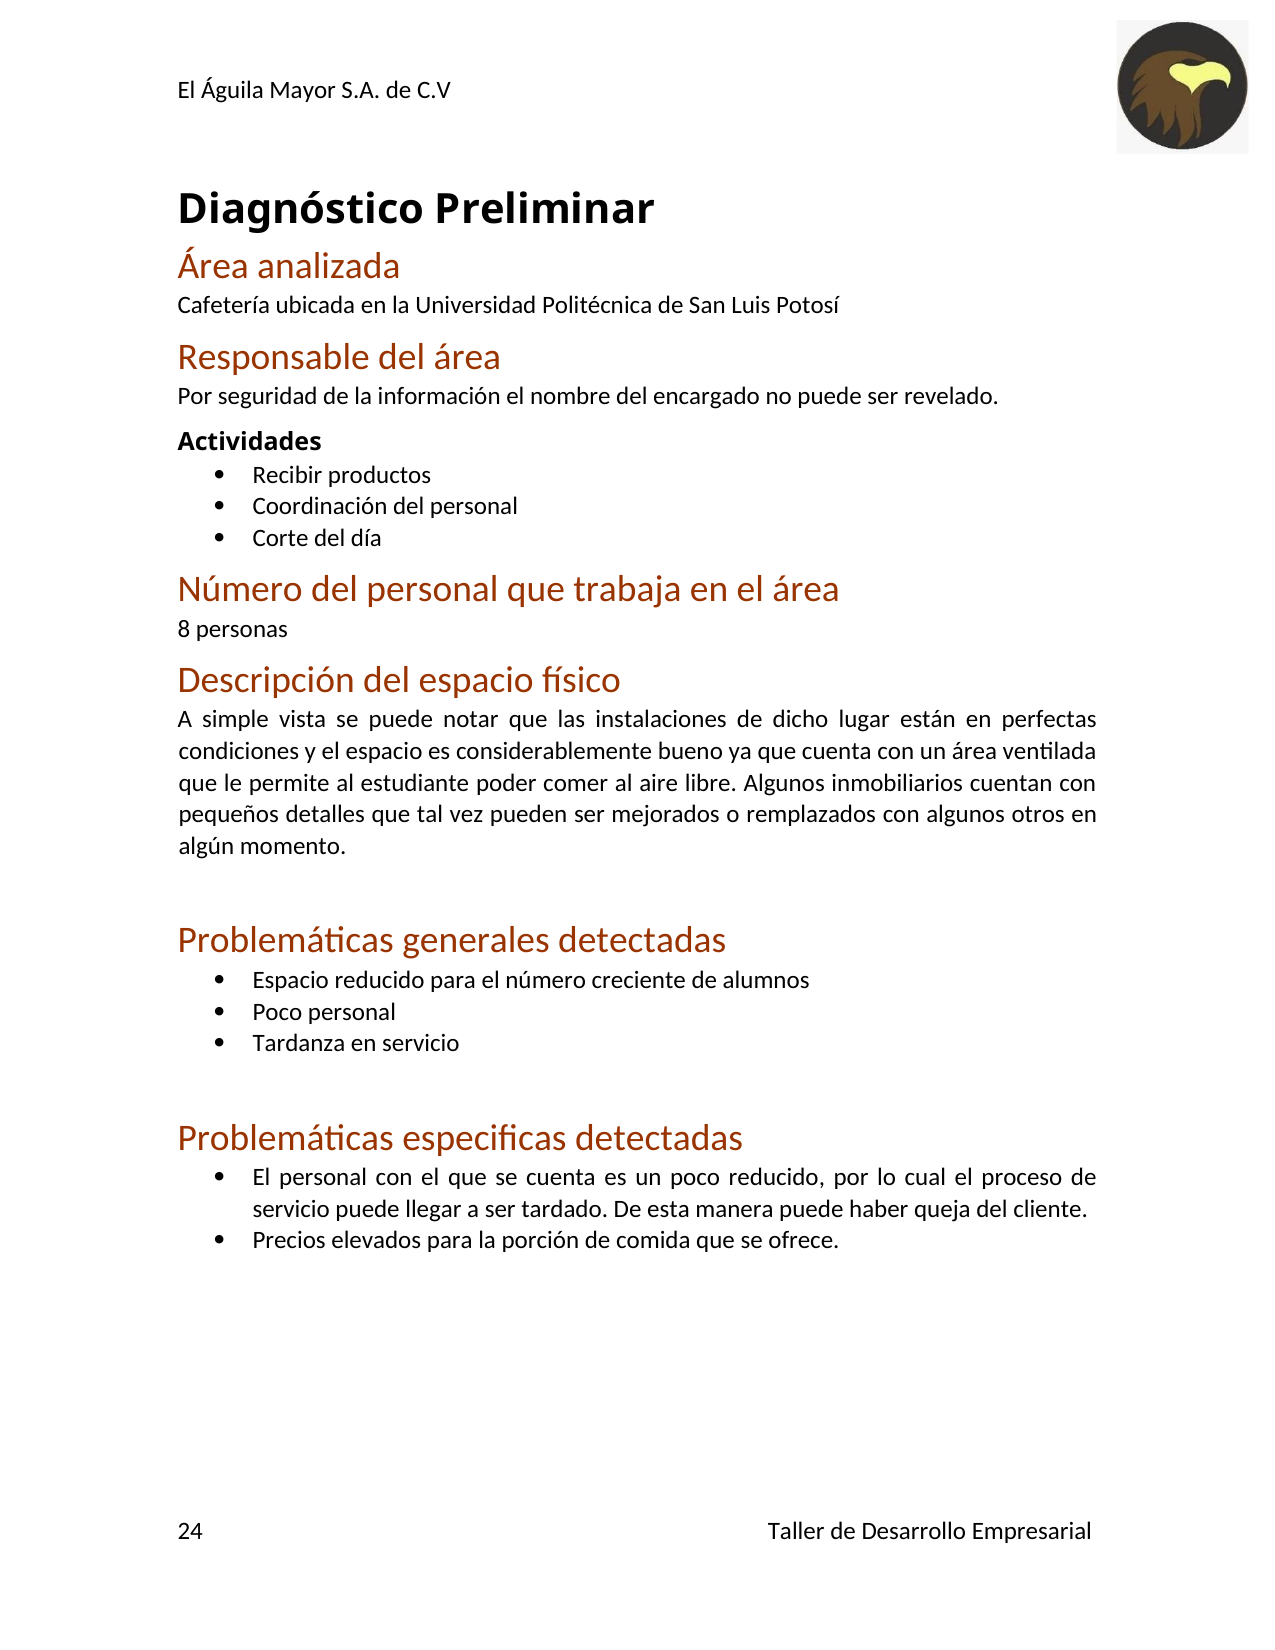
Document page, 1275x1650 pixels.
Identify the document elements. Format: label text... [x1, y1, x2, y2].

picture [1116, 20, 1249, 154]
list Recibir productos [215, 459, 1098, 489]
subtitle Número del personal que trabaja en el área [177, 565, 1098, 611]
subtitle Área analizada [177, 242, 1098, 288]
text Cafetería ubicada en la Universidad Politécnica de San Luis Potosí [177, 289, 1098, 320]
list Poco personal [215, 996, 1098, 1026]
subtitle Problemáticas generales detectadas [177, 916, 1098, 962]
subtitle Actividades [177, 423, 1098, 457]
subtitle Descripción del espacio físico [177, 656, 1098, 702]
list Espacio reducido para el número creciente de alumnos [215, 964, 1098, 994]
subtitle Responsable del área [177, 333, 1098, 378]
list Coordinación del personal [215, 490, 1098, 521]
text Por seguridad de la información el nombre del encargado no puede ser revelado. [177, 380, 1098, 411]
text 8 personas [177, 613, 1098, 643]
list Tardanza en servicio [215, 1027, 1098, 1058]
subtitle Diagnóstico Preliminar [177, 179, 1098, 236]
subtitle Problemáticas especificas detectadas [177, 1114, 1098, 1159]
text A simple vista se puede notar que las instalaciones de dicho lugar están en perfectas condiciones y el espacio es considerablemente bueno ya que cuenta con un área ventilada que le permite al estudiante poder comer al aire libre. Algunos inmobiliarios cuentan con pequeños detalles que tal vez pueden ser mejorados o remplazados con algunos otros en algún momento. [177, 703, 1098, 861]
list El personal con el que se cuenta es un poco reducido, por lo cual el proceso de servicio puede llegar a ser tardado. De esta manera puede haber queja del cliente. [215, 1161, 1098, 1223]
list Precios elevados para la porción de comida que se ofrece. [215, 1224, 1098, 1255]
list Corte del día [215, 522, 1098, 553]
